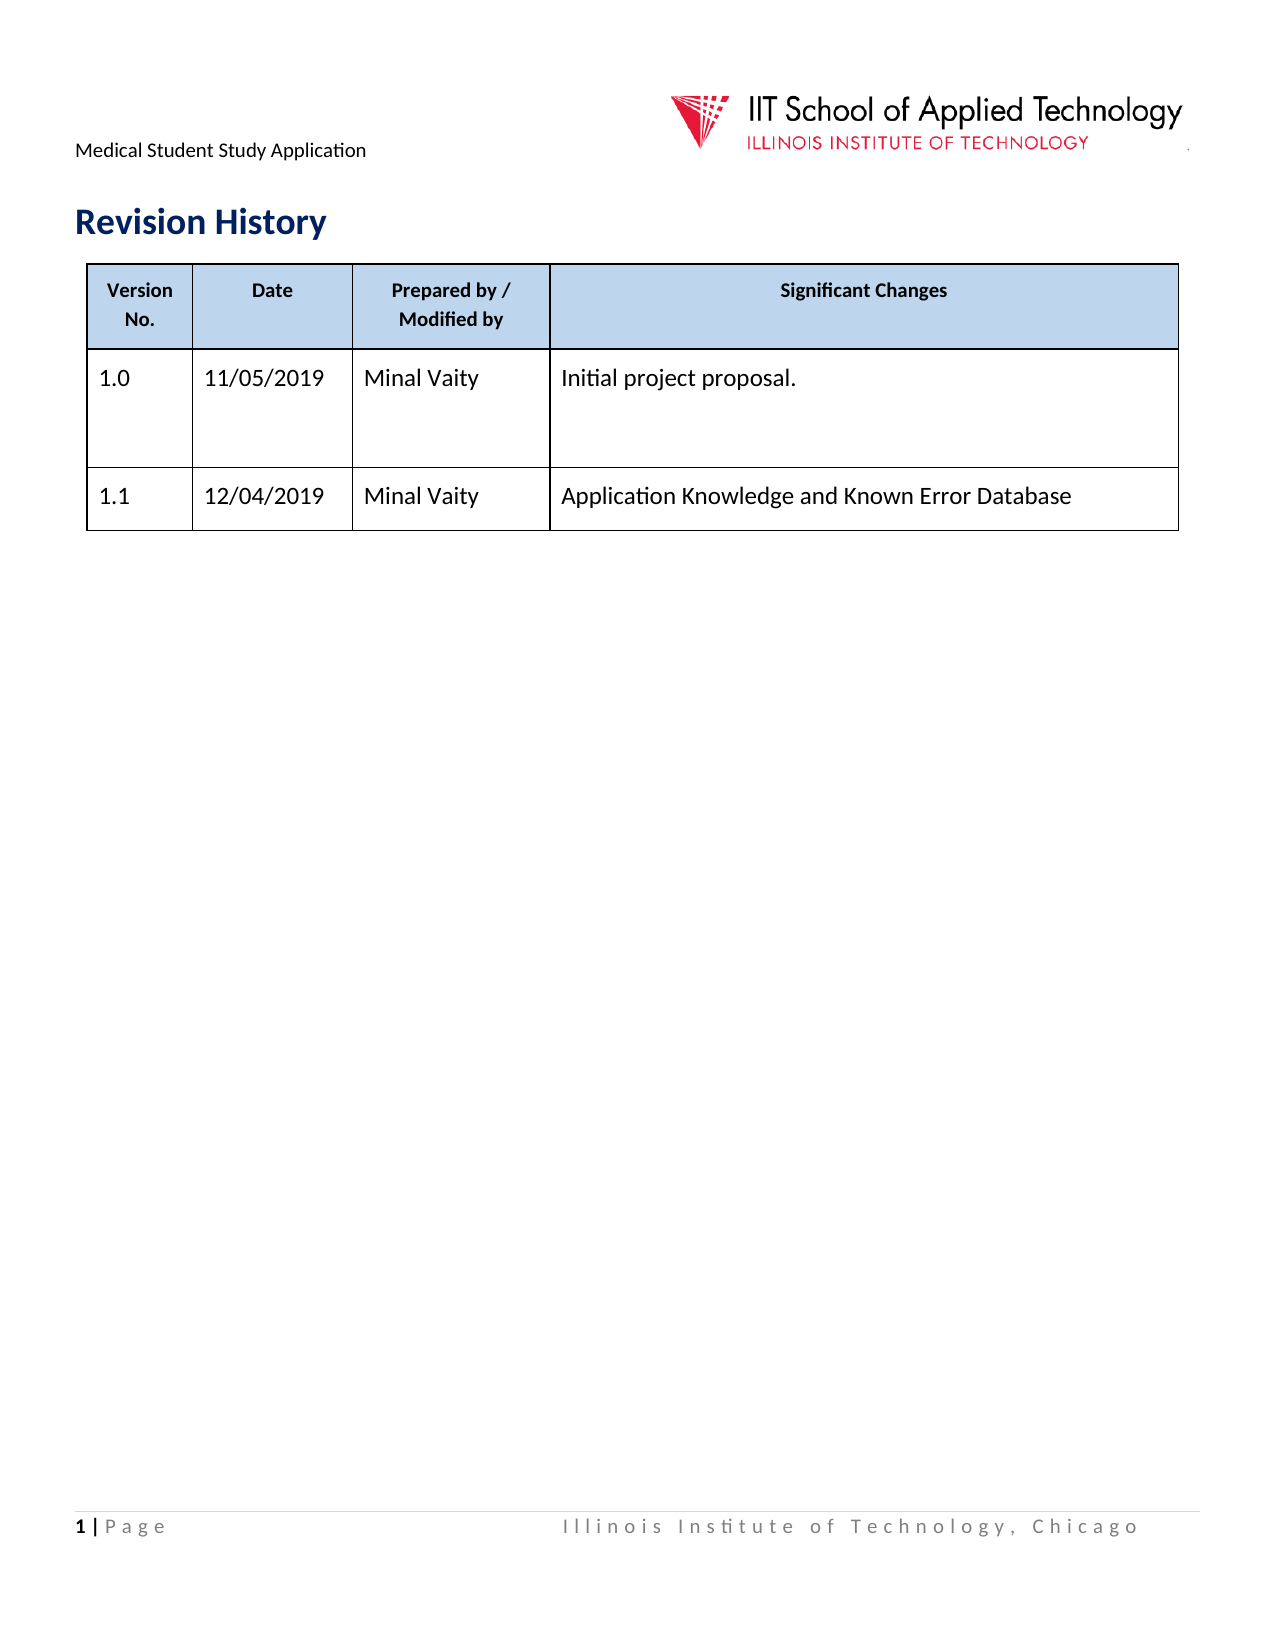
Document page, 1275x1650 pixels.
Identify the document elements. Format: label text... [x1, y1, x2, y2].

table_cell Minal Vaity [353, 468, 549, 530]
table_cell Application Knowledge and Known Error Database [551, 468, 1178, 530]
picture [661, 85, 1189, 157]
text Revision History [75, 198, 1200, 244]
table_cell Minal Vaity [353, 350, 549, 466]
table_cell 1.1 [88, 468, 192, 530]
table_header Significant Changes [551, 265, 1178, 348]
table_header Date [193, 265, 352, 348]
table_header Version No. [88, 265, 192, 348]
table_cell Initial project proposal. [551, 350, 1178, 466]
table_cell 1.0 [88, 350, 192, 466]
table_header Prepared by / Modified by [353, 265, 549, 348]
table_cell 11/05/2019 [193, 350, 352, 466]
table_cell 12/04/2019 [193, 468, 352, 530]
